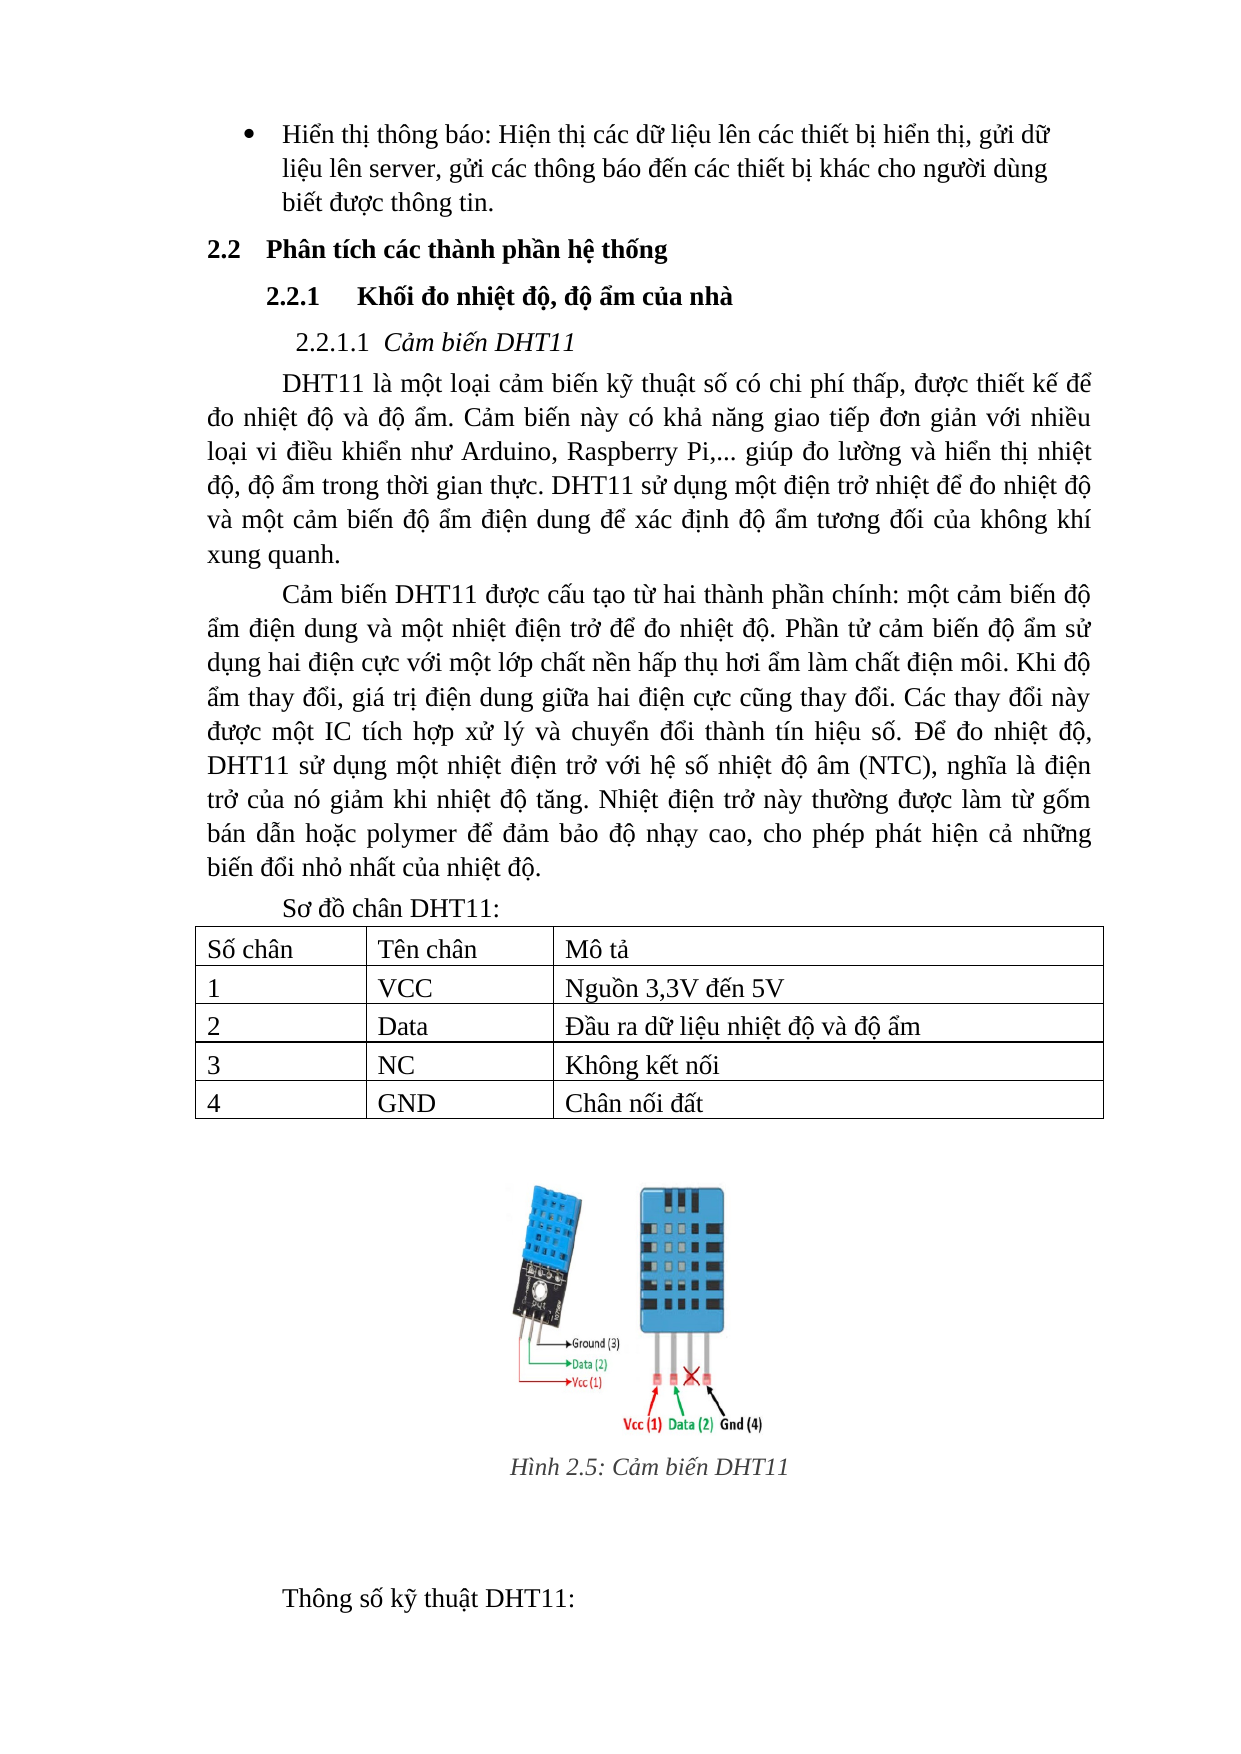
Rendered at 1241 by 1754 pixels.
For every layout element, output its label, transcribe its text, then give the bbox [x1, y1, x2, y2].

subtitle Phân tích các thành phần hệ thống [207, 233, 1092, 264]
subtitle Cảm biến DHT11 [207, 327, 1092, 358]
table_cell Chân nối đất [554, 1081, 1103, 1118]
text Cảm biến DHT11 được cấu tạo từ hai thành phần chính: một cảm biến độ ẩm điện dung và một nhiệt điện trở để đo nhiệt độ. Phần tử cảm biến độ ẩm sử dụng hai điện cực với một lớp chất nền hấp thụ hơi ẩm làm chất điện môi. Khi độ ẩm thay đổi, giá trị điện dung giữa hai điện cực cũng thay đổi. Các thay đổi này được một IC tích hợp xử lý và chuyển đổi thành tín hiệu số. Để đo nhiệt độ, DHT11 sử dụng một nhiệt điện trở với hệ số nhiệt độ âm (NTC), nghĩa là điện trở của nó giảm khi nhiệt độ tăng. Nhiệt điện trở này thường được làm từ gốm bán dẫn hoặc polymer để đảm bảo độ nhạy cao, cho phép phát hiện cả những biến đổi nhỏ nhất của nhiệt độ. [207, 578, 1092, 883]
table_cell 3 [196, 1043, 366, 1080]
table_cell 4 [196, 1081, 366, 1118]
table_cell Không kết nối [554, 1043, 1103, 1080]
table_cell NC [367, 1043, 553, 1080]
table_header Số chân [196, 927, 366, 964]
table_cell 1 [196, 966, 366, 1003]
table_cell Đầu ra dữ liệu nhiệt độ và độ ẩm [554, 1004, 1103, 1041]
table_cell GND [367, 1081, 553, 1118]
text Sơ đồ chân DHT11: [207, 892, 1092, 923]
table_cell Data [367, 1004, 553, 1041]
table_cell Nguồn 3,3V đến 5V [554, 966, 1103, 1003]
table_header Mô tả [554, 927, 1103, 964]
text DHT11 là một loại cảm biến kỹ thuật số có chi phí thấp, được thiết kế để đo nhiệt độ và độ ẩm. Cảm biến này có khả năng giao tiếp đơn giản với nhiều loại vi điều khiển như Arduino, Raspberry Pi,... giúp đo lường và hiển thị nhiệt độ, độ ẩm trong thời gian thực. DHT11 sử dụng một điện trở nhiệt để đo nhiệt độ và một cảm biến độ ẩm điện dung để xác định độ ẩm tương đối của không khí xung quanh. [207, 367, 1092, 569]
table_cell 2 [196, 1004, 366, 1041]
table_cell VCC [367, 966, 553, 1003]
picture [492, 1166, 808, 1443]
list Hiển thị thông báo: Hiện thị các dữ liệu lên các thiết bị hiển thị, gửi dữ liệu lên server, gửi các thông báo đến các thiết bị khác cho người dùng biết được thông tin. [244, 118, 1092, 218]
subtitle Khối đo nhiệt độ, độ ẩm của nhà [266, 280, 1092, 311]
table_header Tên chân [367, 927, 553, 964]
text Thông số kỹ thuật DHT11: [207, 1582, 1092, 1614]
